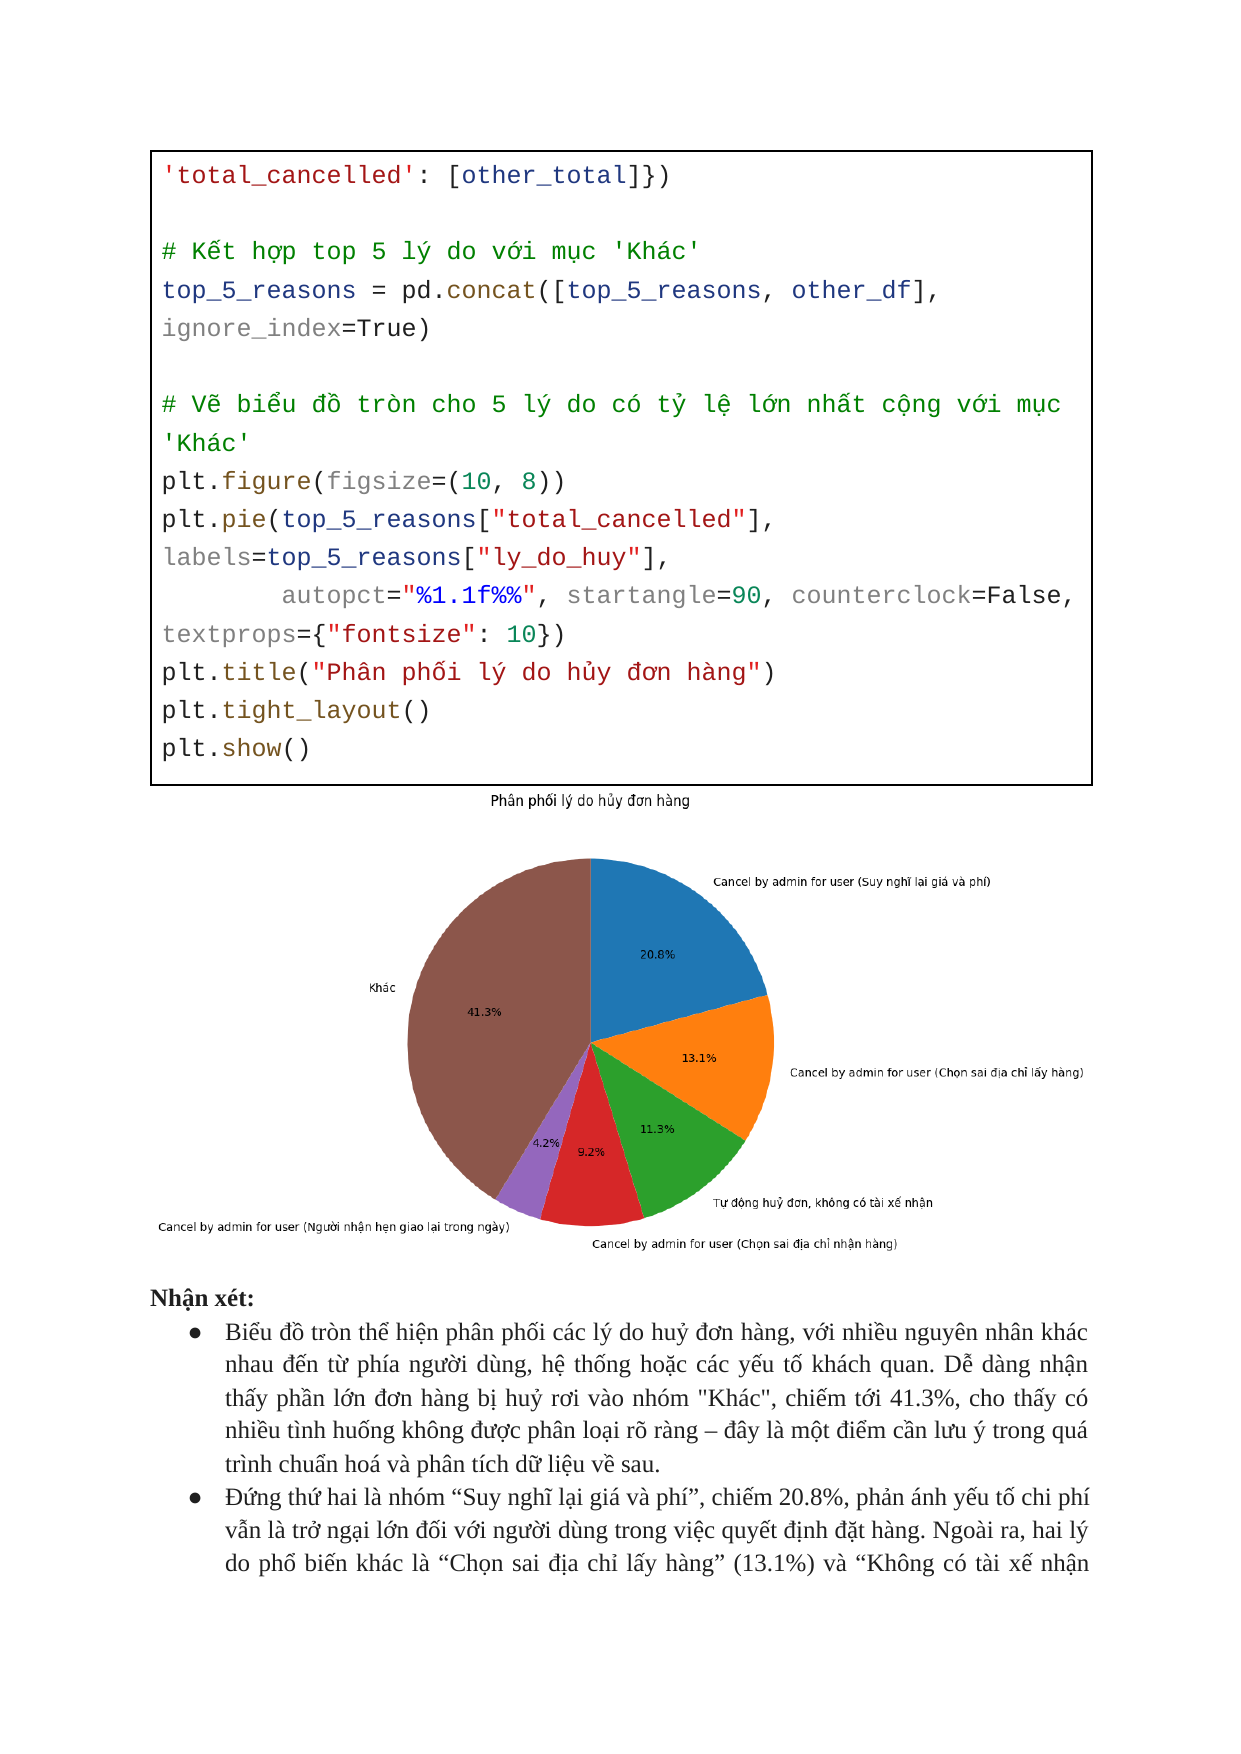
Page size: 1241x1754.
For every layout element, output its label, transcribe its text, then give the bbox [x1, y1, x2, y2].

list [187, 1482, 1090, 1576]
picture [150, 786, 1091, 1280]
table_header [152, 152, 1091, 784]
text Nhận xét: [150, 1283, 1090, 1312]
list Biểu đồ tròn thể hiện phân phối các lý do huỷ đơn hàng, với nhiều nguyên nhân khác nhau đến từ phía người dùng, hệ thống hoặc các yếu tố khách quan. Dễ dàng nhận thấy phần lớn đơn hàng bị huỷ rơi vào nhóm "Khác", chiếm tới 41.3%, cho thấy có nhiều tình huống không được phân loại rõ ràng – đây là một điểm cần lưu ý trong quá trình chuẩn hoá và phân tích dữ liệu về sau. [187, 1317, 1090, 1477]
